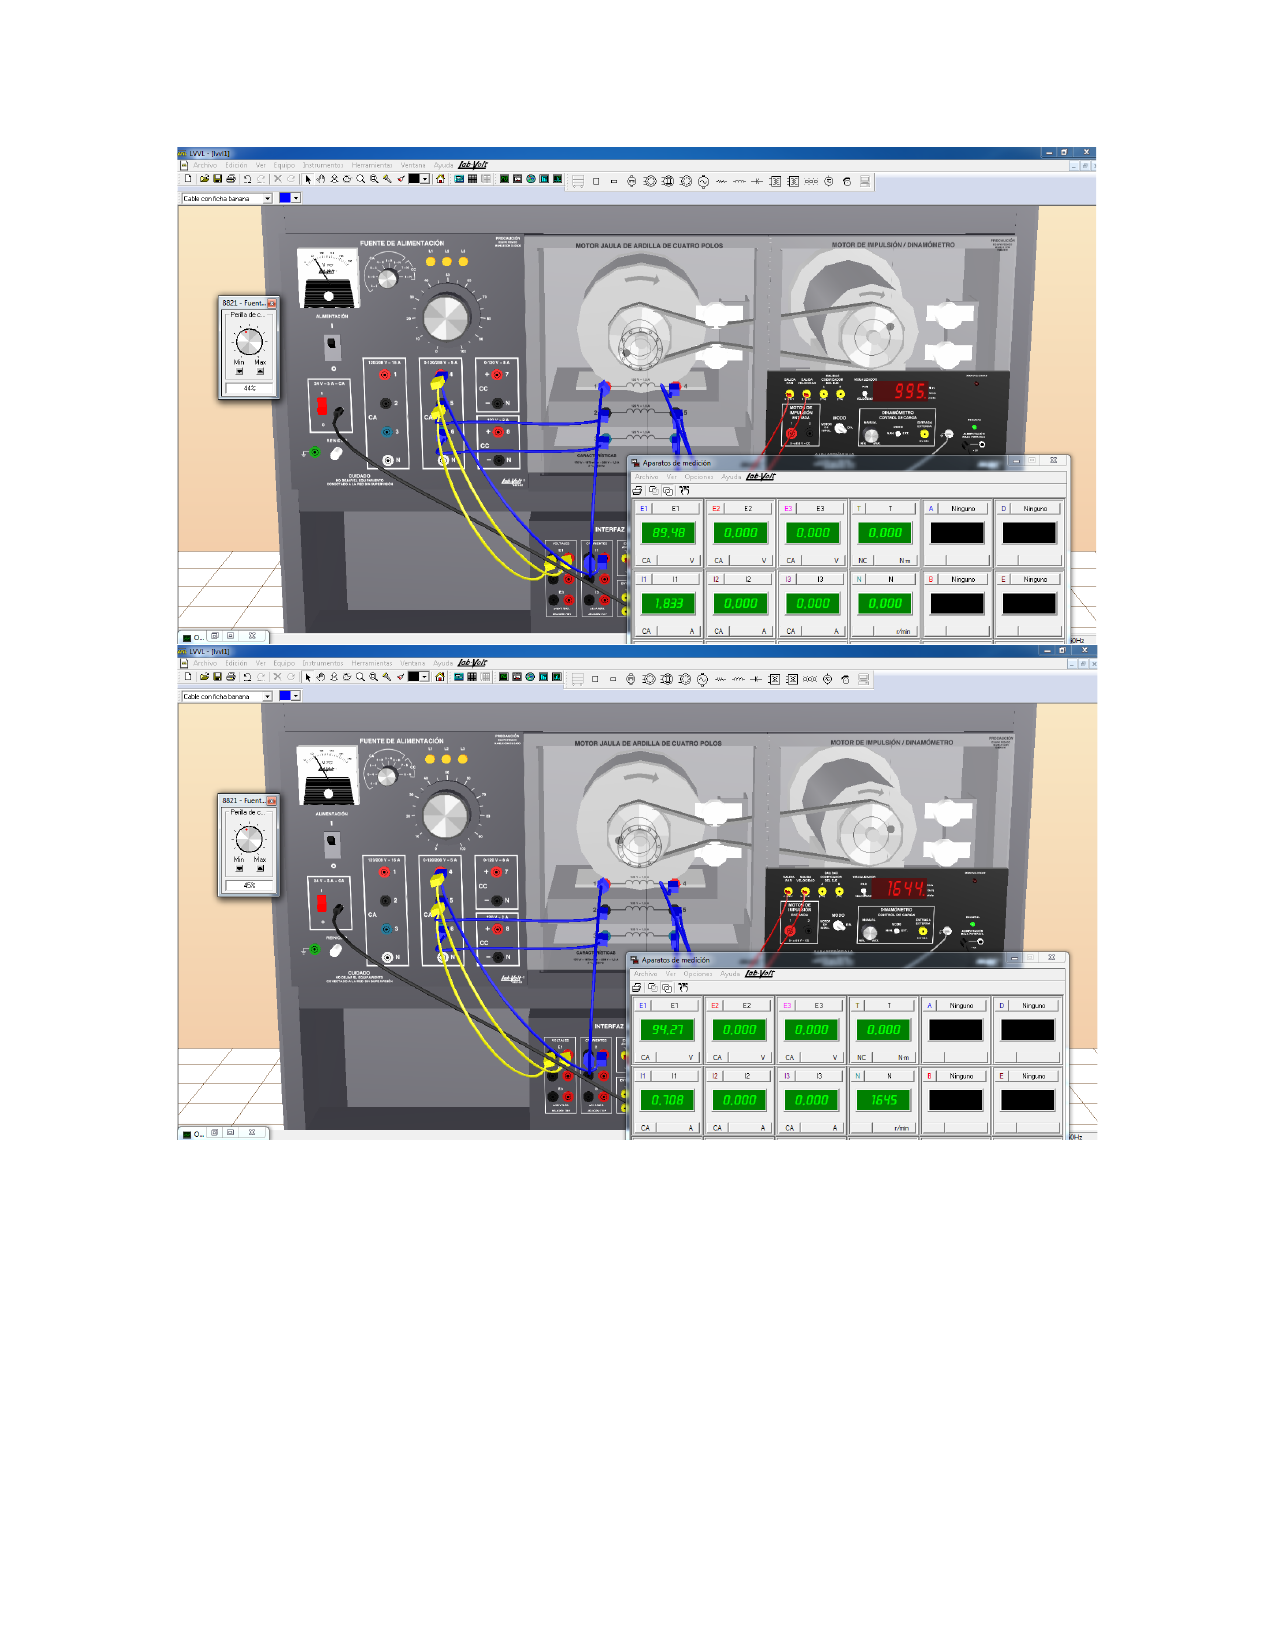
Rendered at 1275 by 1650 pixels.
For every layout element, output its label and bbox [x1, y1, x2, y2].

picture [177, 147, 1097, 644]
picture [177, 645, 1098, 1140]
